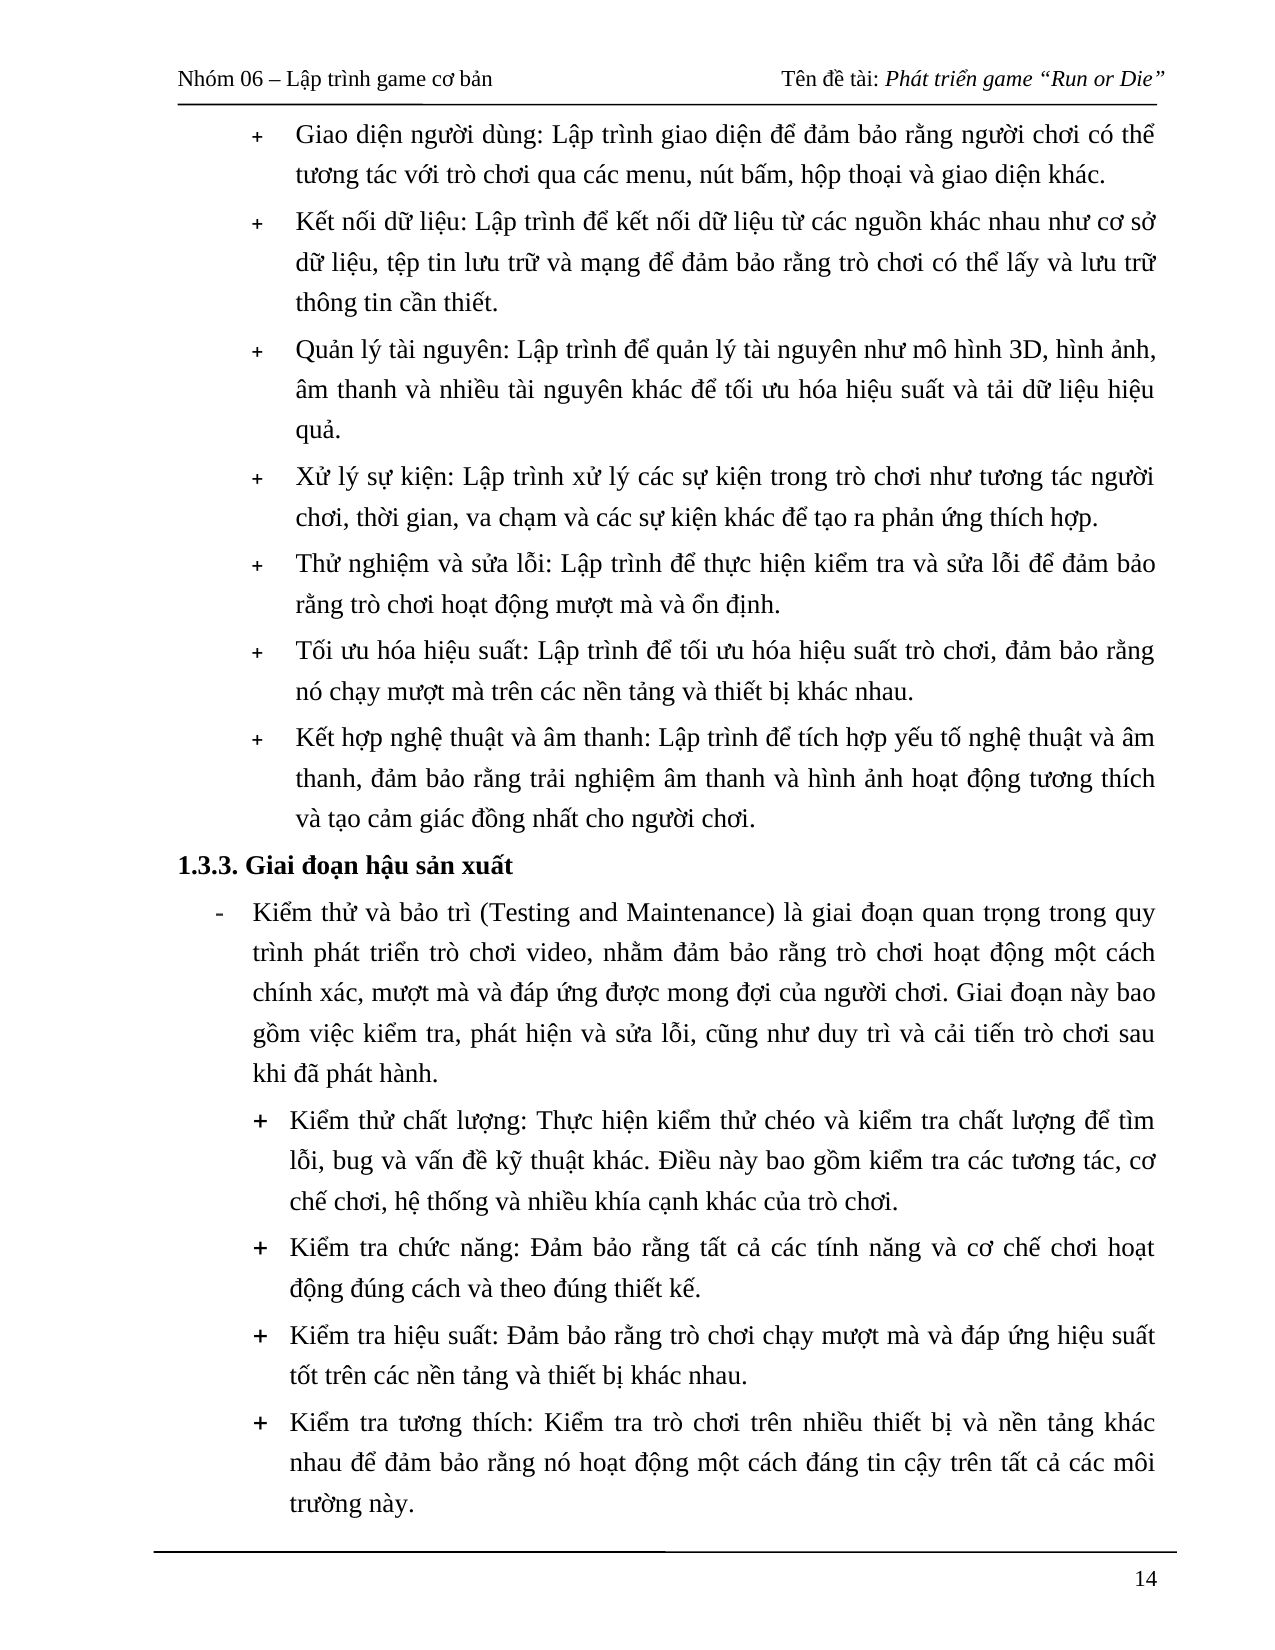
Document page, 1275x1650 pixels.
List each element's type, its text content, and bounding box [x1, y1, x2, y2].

list Quản lý tài nguyên: Lập trình để quản lý tài nguyên như mô hình 3D, hình ảnh, âm thanh và nhiều tài nguyên khác để tối ưu hóa hiệu suất và tải dữ liệu hiệu quả. [251, 333, 1157, 445]
list Kiểm tra hiệu suất: Đảm bảo rằng trò chơi chạy mượt mà và đáp ứng hiệu suất tốt trên các nền tảng và thiết bị khác nhau. [252, 1319, 1157, 1390]
list Kết hợp nghệ thuật và âm thanh: Lập trình để tích hợp yếu tố nghệ thuật và âm thanh, đảm bảo rằng trải nghiệm âm thanh và hình ảnh hoạt động tương thích và tạo cảm giác đồng nhất cho người chơi. [251, 721, 1157, 833]
list Kết nối dữ liệu: Lập trình để kết nối dữ liệu từ các nguồn khác nhau như cơ sở dữ liệu, tệp tin lưu trữ và mạng để đảm bảo rằng trò chơi có thể lấy và lưu trữ thông tin cần thiết. [251, 205, 1157, 317]
list Kiểm tra chức năng: Đảm bảo rằng tất cả các tính năng và cơ chế chơi hoạt động đúng cách và theo đúng thiết kế. [252, 1232, 1157, 1303]
list Xử lý sự kiện: Lập trình xử lý các sự kiện trong trò chơi như tương tác người chơi, thời gian, va chạm và các sự kiện khác để tạo ra phản ứng thích hợp. [251, 460, 1157, 532]
subtitle 1.3.3. Giai đoạn hậu sản xuất [177, 849, 1157, 880]
list Kiểm tra tương thích: Kiểm tra trò chơi trên nhiều thiết bị và nền tảng khác nhau để đảm bảo rằng nó hoạt động một cách đáng tin cậy trên tất cả các môi trường này. [252, 1406, 1157, 1518]
list Kiểm thử và bảo trì (Testing and Maintenance) là giai đoạn quan trọng trong quy trình phát triển trò chơi video, nhằm đảm bảo rằng trò chơi hoạt động một cách chính xác, mượt mà và đáp ứng được mong đợi của người chơi. Giai đoạn này bao gồm việc kiểm tra, phát hiện và sửa lỗi, cũng như duy trì và cải tiến trò chơi sau khi đã phát hành. [215, 896, 1157, 1088]
list Kiểm thử chất lượng: Thực hiện kiểm thử chéo và kiểm tra chất lượng để tìm lỗi, bug và vấn đề kỹ thuật khác. Điều này bao gồm kiểm tra các tương tác, cơ chế chơi, hệ thống và nhiều khía cạnh khác của trò chơi. [252, 1104, 1157, 1216]
list Giao diện người dùng: Lập trình giao diện để đảm bảo rằng người chơi có thể tương tác với trò chơi qua các menu, nút bấm, hộp thoại và giao diện khác. [251, 118, 1157, 190]
list Tối ưu hóa hiệu suất: Lập trình để tối ưu hóa hiệu suất trò chơi, đảm bảo rằng nó chạy mượt mà trên các nền tảng và thiết bị khác nhau. [251, 634, 1157, 706]
list Thử nghiệm và sửa lỗi: Lập trình để thực hiện kiểm tra và sửa lỗi để đảm bảo rằng trò chơi hoạt động mượt mà và ổn định. [251, 547, 1157, 619]
